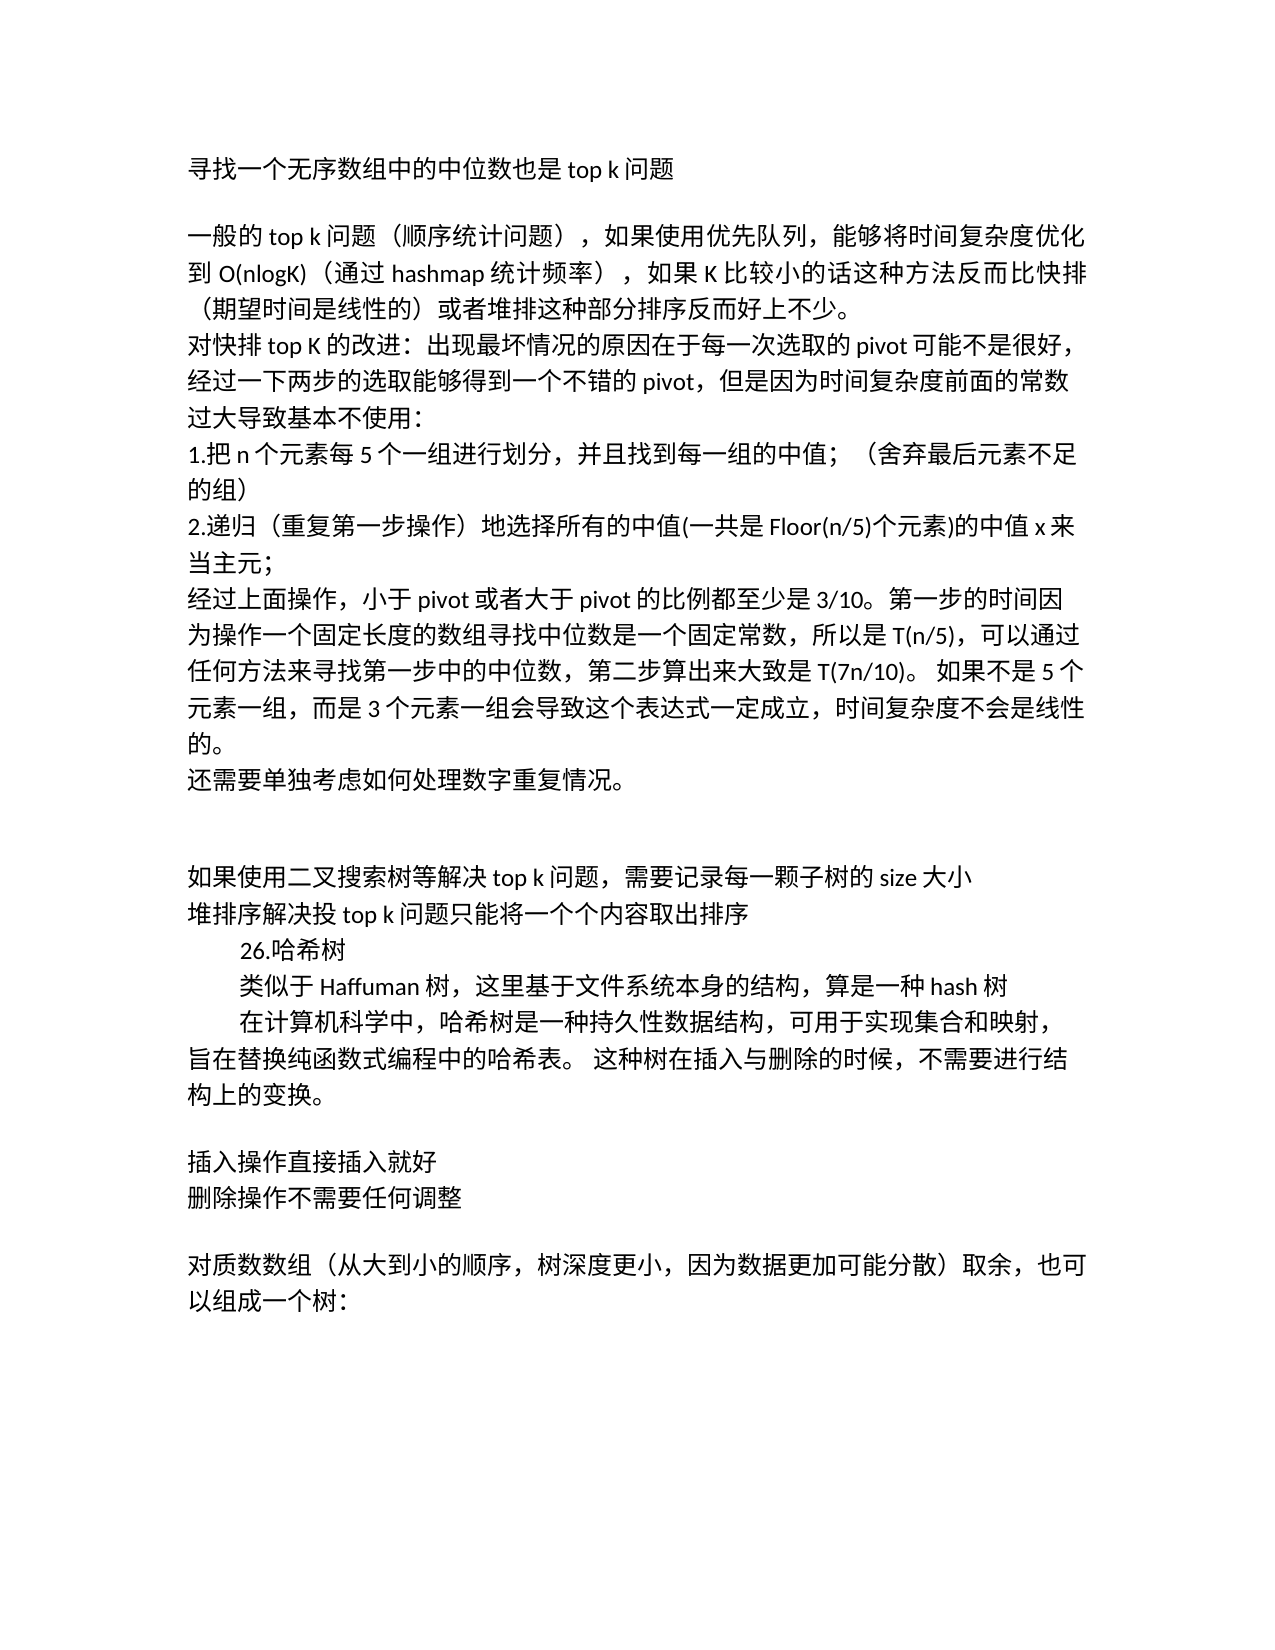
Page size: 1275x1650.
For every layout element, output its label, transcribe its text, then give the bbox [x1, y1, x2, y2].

text 2.递归（重复第一步操作）地选择所有的中值(一共是Floor(n/5)个元素)的中值x来当主元； [187, 507, 1087, 579]
text 如果使用二叉搜索树等解决top k问题，需要记录每一颗子树的size大小 [187, 858, 1087, 894]
text 寻找一个无序数组中的中位数也是top k问题 [187, 150, 1087, 186]
text 还需要单独考虑如何处理数字重复情况。 [187, 761, 1087, 797]
text 类似于Haffuman树，这里基于文件系统本身的结构，算是一种hash树 [187, 967, 1087, 1003]
text 一般的top k问题（顺序统计问题），如果使用优先队列，能够将时间复杂度优化到O(nlogK)（通过hashmap统计频率），如果K比较小的话这种方法反而比快排（期望时间是线性的）或者堆排这种部分排序反而好上不少。 [187, 217, 1087, 326]
text 经过上面操作，小于pivot或者大于pivot的比例都至少是3/10。第一步的时间因为操作一个固定长度的数组寻找中位数是一个固定常数，所以是T(n/5)，可以通过任何方法来寻找第一步中的中位数，第二步算出来大致是T(7n/10)。 如果不是5个元素一组，而是3个元素一组会导致这个表达式一定成立，时间复杂度不会是线性的。 [187, 579, 1087, 761]
text 对质数数组（从大到小的顺序，树深度更小，因为数据更加可能分散）取余，也可以组成一个树： [187, 1245, 1087, 1318]
text 1.把n个元素每5个一组进行划分，并且找到每一组的中值；（舍弃最后元素不足的组） [187, 434, 1087, 507]
list 哈希树 [187, 930, 1087, 967]
text 对快排top K的改进：出现最坏情况的原因在于每一次选取的pivot可能不是很好，经过一下两步的选取能够得到一个不错的pivot，但是因为时间复杂度前面的常数过大导致基本不使用： [187, 326, 1087, 434]
text 堆排序解决投top k问题只能将一个个内容取出排序 [187, 894, 1087, 930]
text 插入操作直接插入就好 [187, 1142, 1087, 1178]
text 在计算机科学中，哈希树是一种持久性数据结构，可用于实现集合和映射，旨在替换纯函数式编程中的哈希表。 这种树在插入与删除的时候，不需要进行结构上的变换。 [187, 1003, 1087, 1112]
text 删除操作不需要任何调整 [187, 1178, 1087, 1214]
